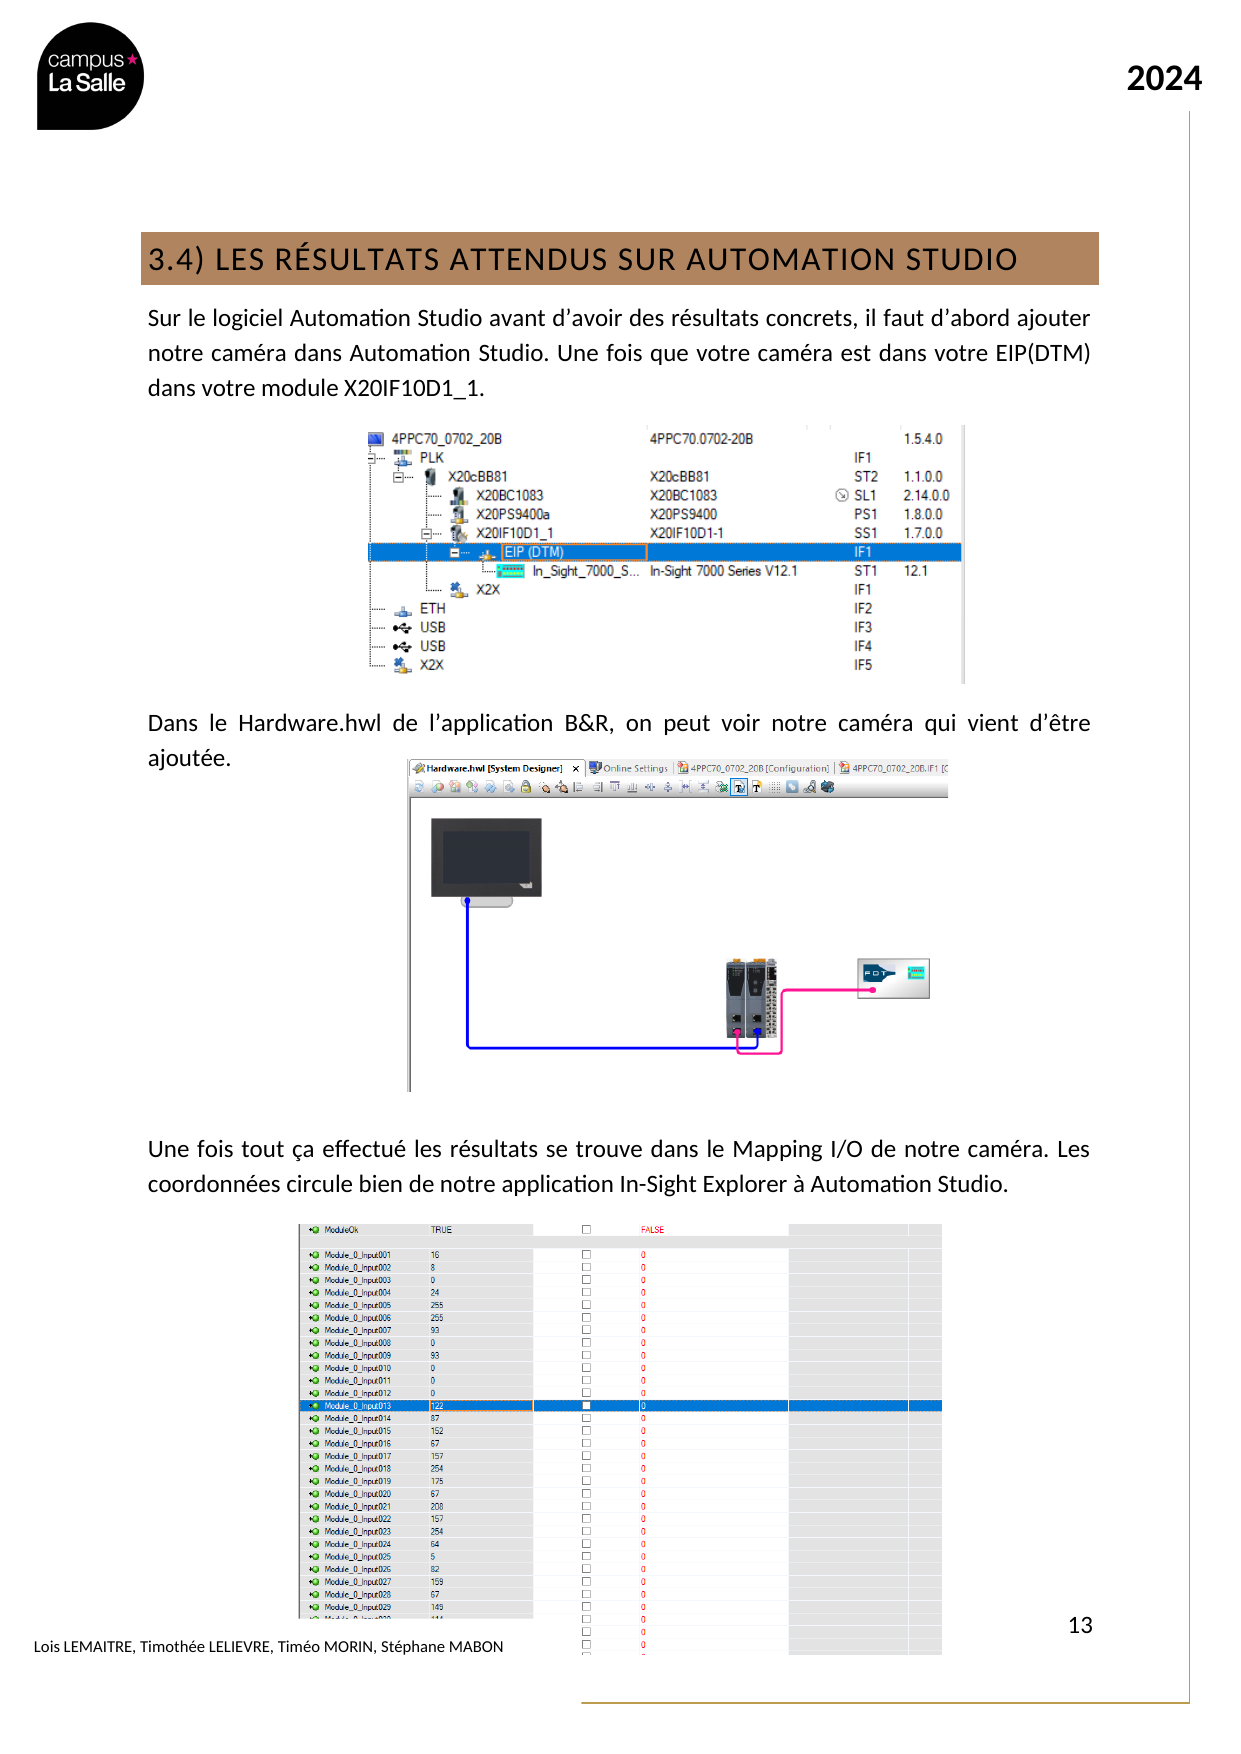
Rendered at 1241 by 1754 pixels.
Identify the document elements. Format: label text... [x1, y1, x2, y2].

text Dans le Hardware.hwl de l’application B&R, on peut voir notre caméra qui vient d’être ajoutée. [148, 707, 1093, 772]
subtitle 3.4) Les résultats attendus sur Automation Studio [148, 239, 1093, 279]
text Sur le logiciel Automation Studio avant d’avoir des résultats concrets, il faut d’abord ajouter notre caméra dans Automation Studio. Une fois que votre caméra est dans votre EIP(DTM) dans votre module X20IF10D1_1. [148, 302, 1093, 402]
picture [31, 18, 149, 135]
picture [298, 1224, 942, 1655]
picture [407, 772, 949, 1092]
text Une fois tout ça effectué les résultats se trouve dans le Mapping I/O de notre caméra. Les coordonnées circule bien de notre application In-Sight Explorer à Automation Studio. [148, 1133, 1093, 1198]
picture [368, 425, 965, 684]
